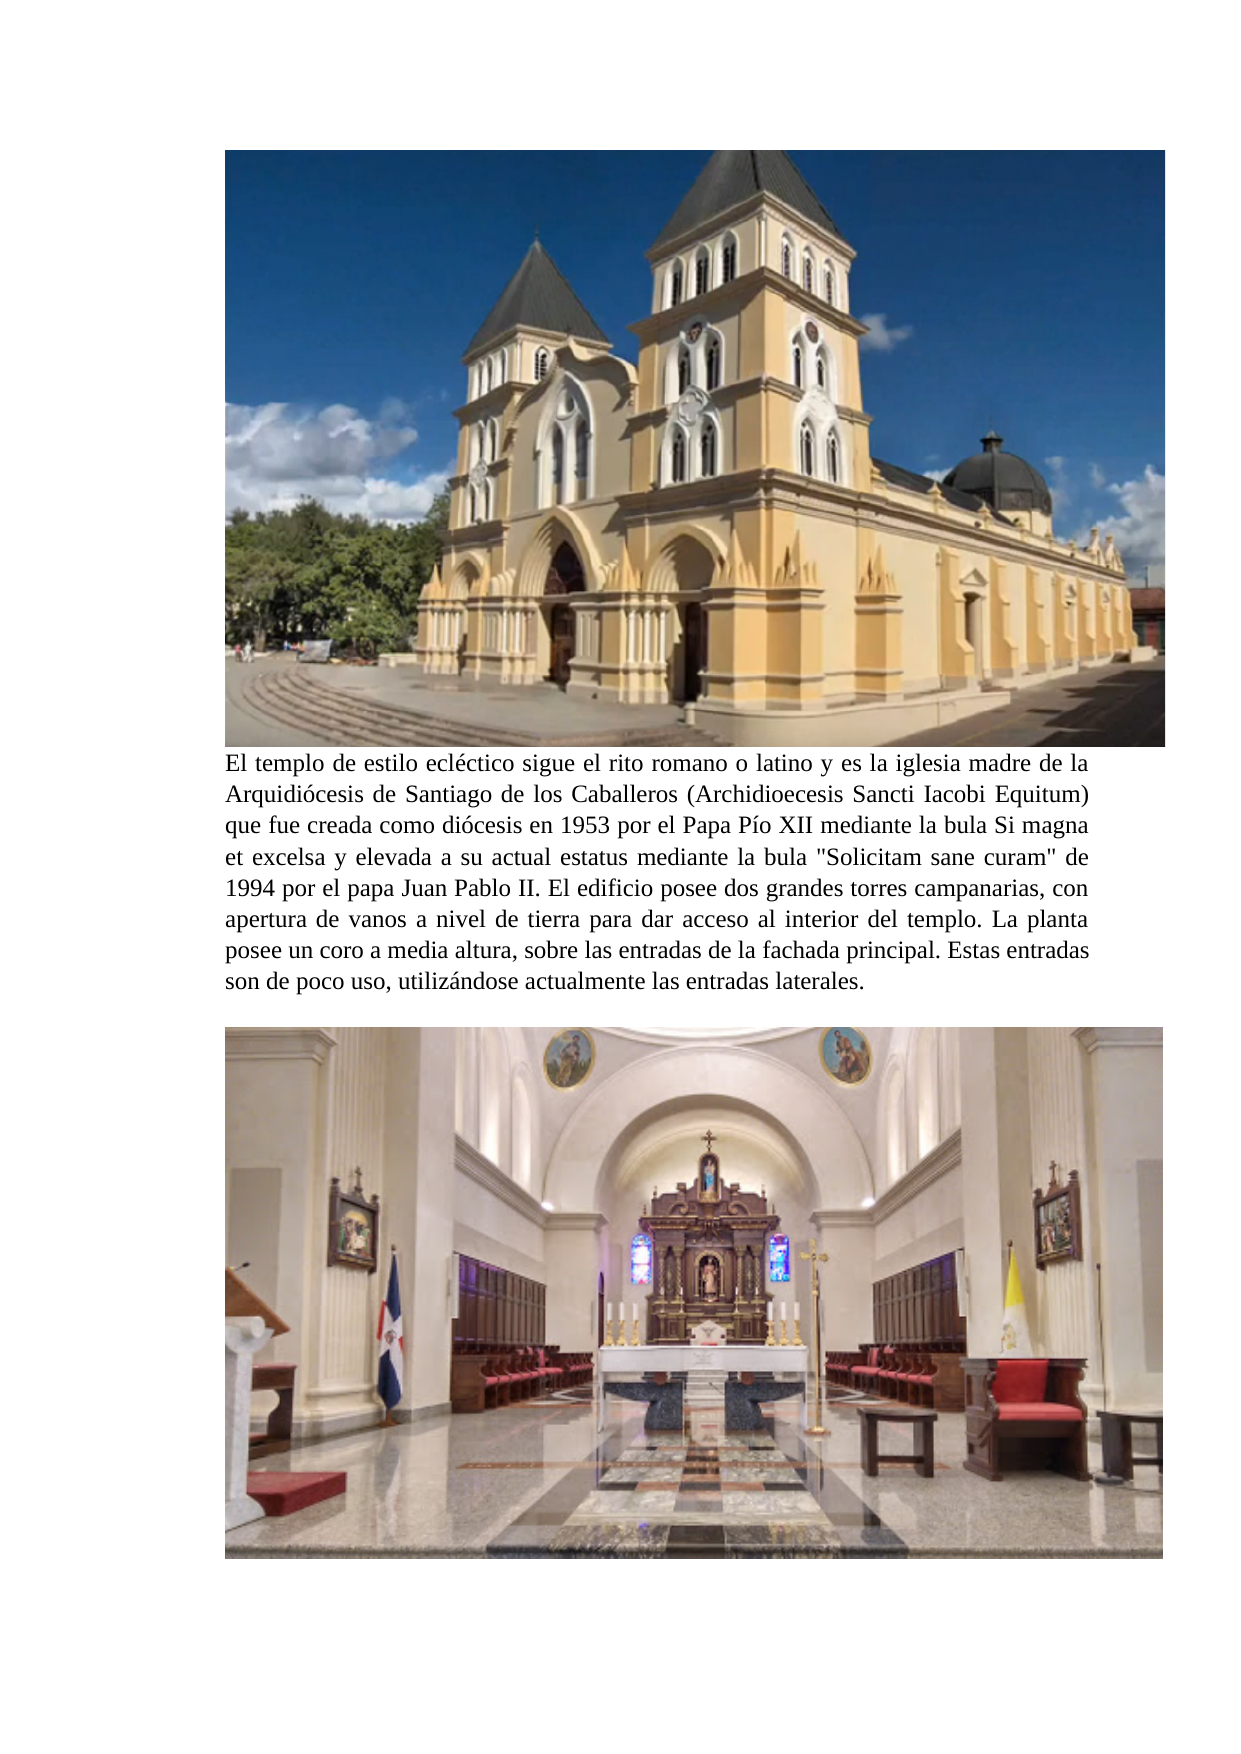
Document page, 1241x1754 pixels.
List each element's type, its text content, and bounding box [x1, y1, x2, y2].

picture [225, 150, 1166, 747]
picture [225, 1027, 1163, 1559]
list El templo de estilo ecléctico sigue el rito romano o latino y es la iglesia madre de la Arquidiócesis de Santiago de los Caballeros (Archidioecesis Sancti Iacobi Equitum) que fue creada como diócesis en 1953 por el Papa Pío XII mediante la bula Si magna et excelsa y elevada a su actual estatus mediante la bula "Solicitam sane curam" de 1994 por el papa Juan Pablo II. El edificio posee dos grandes torres campanarias, con apertura de vanos a nivel de tierra para dar acceso al interior del templo. La planta posee un coro a media altura, sobre las entradas de la fachada principal. Estas entradas son de poco uso, utilizándose actualmente las entradas laterales. [225, 748, 1090, 994]
